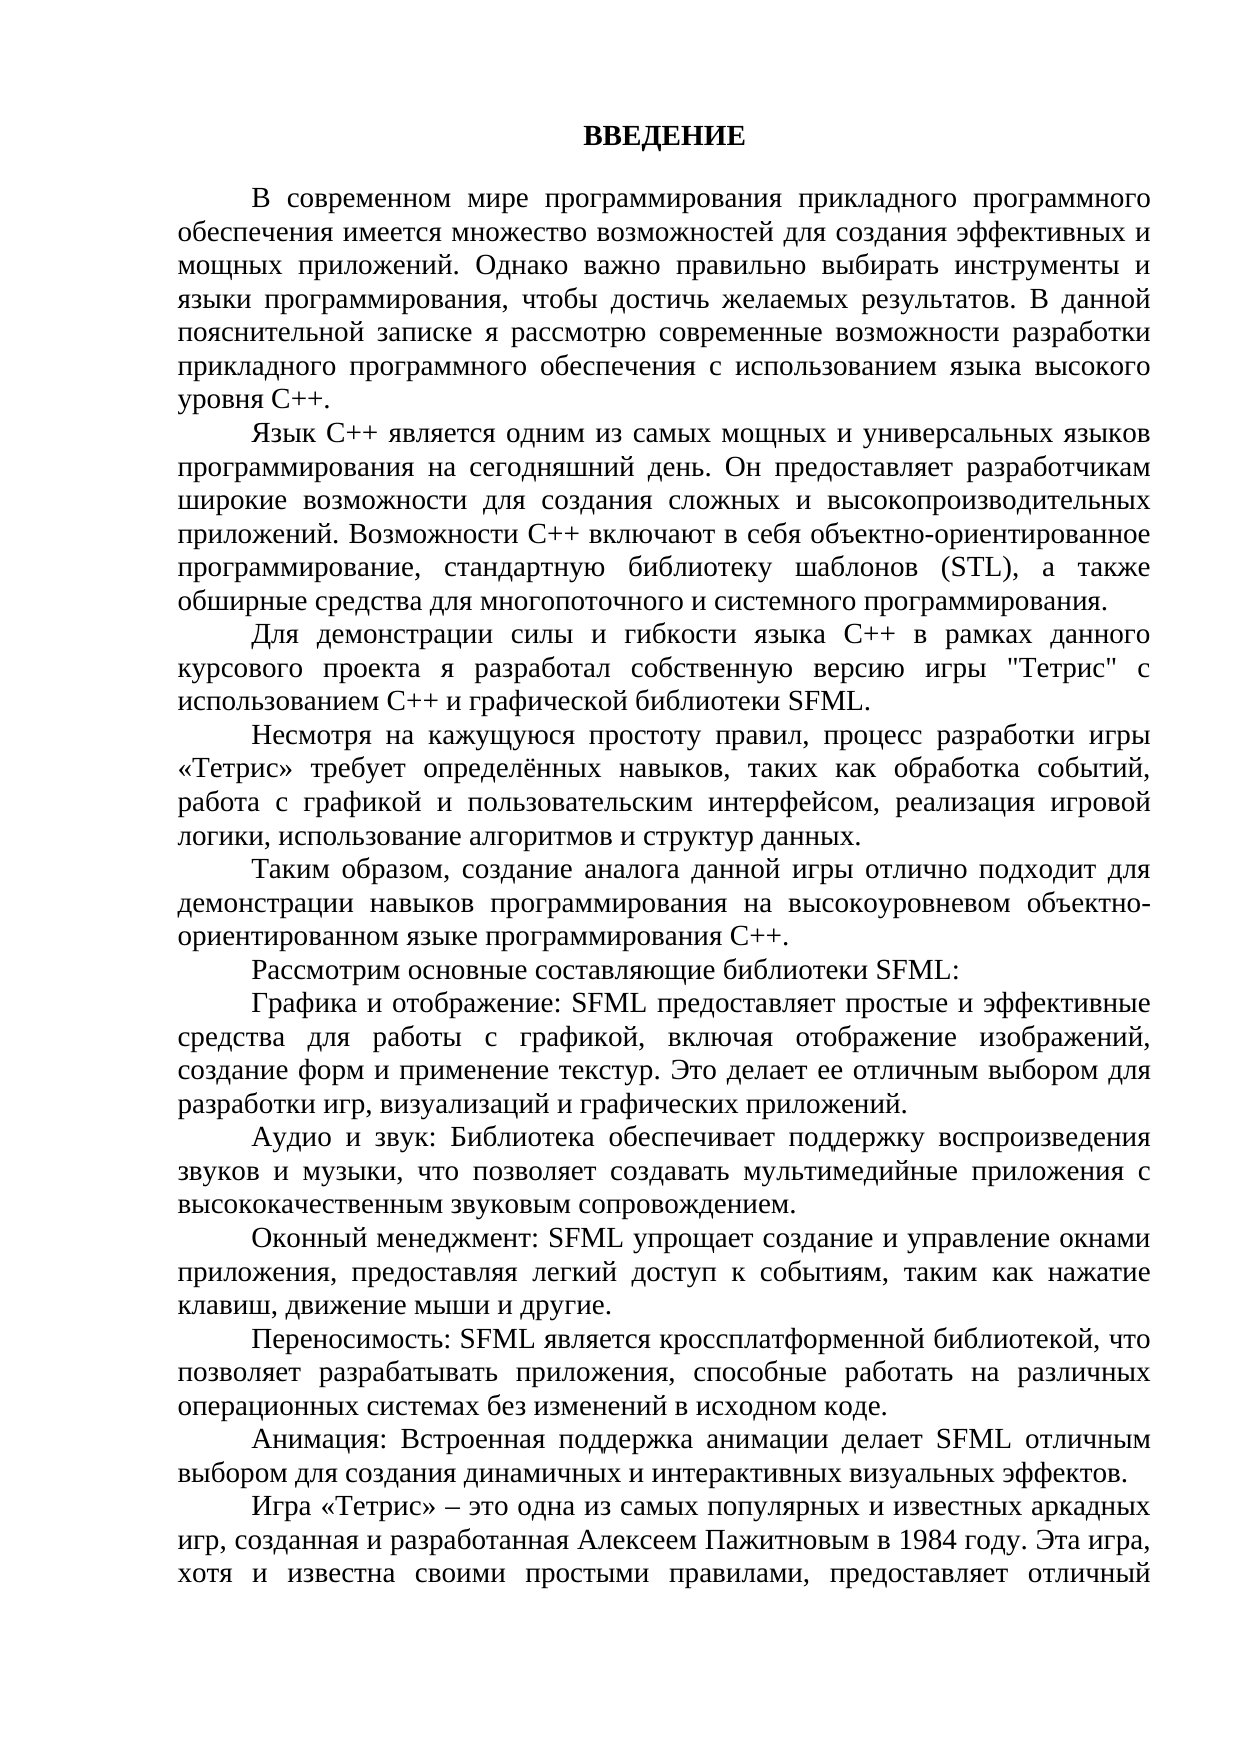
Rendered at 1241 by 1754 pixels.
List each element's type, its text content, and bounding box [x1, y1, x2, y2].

text Несмотря на кажущуюся простоту правил, процесс разработки игры «Тетрис» требует определённых навыков, таких как обработка событий, работа с графикой и пользовательским интерфейсом, реализация игровой логики, использование алгоритмов и структур данных. [177, 717, 1152, 851]
text Анимация: Встроенная поддержка анимации делает SFML отличным выбором для создания динамичных и интерактивных визуальных эффектов. [177, 1421, 1152, 1488]
text Язык C++ является одним из самых мощных и универсальных языков программирования на сегодняшний день. Он предоставляет разработчикам широкие возможности для создания сложных и высокопроизводительных приложений. Возможности C++ включают в себя объектно-ориентированное программирование, стандартную библиотеку шаблонов (STL), а также обширные средства для многопоточного и системного программирования. [177, 415, 1152, 616]
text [177, 1488, 1152, 1589]
text В современном мире программирования прикладного программного обеспечения имеется множество возможностей для создания эффективных и мощных приложений. Однако важно правильно выбирать инструменты и языки программирования, чтобы достичь желаемых результатов. В данной пояснительной записке я рассмотрю современные возможности разработки прикладного программного обеспечения с использованием языка высокого уровня C++. [177, 180, 1152, 415]
text Таким образом, создание аналога данной игры отлично подходит для демонстрации навыков программирования на высокоуровневом объектно-ориентированном языке программирования C++. [177, 851, 1152, 952]
text Оконный менеджмент: SFML упрощает создание и управление окнами приложения, предоставляя легкий доступ к событиям, таким как нажатие клавиш, движение мыши и другие. [177, 1220, 1152, 1321]
text Переносимость: SFML является кроссплатформенной библиотекой, что позволяет разрабатывать приложения, способные работать на различных операционных системах без изменений в исходном коде. [177, 1321, 1152, 1421]
text Для демонстрации силы и гибкости языка C++ в рамках данного курсового проекта я разработал собственную версию игры "Тетрис" с использованием C++ и графической библиотеки SFML. [177, 616, 1152, 717]
text Рассмотрим основные составляющие библиотеки SFML: [177, 952, 1152, 985]
subtitle ВВЕДЕНИЕ [177, 118, 1152, 152]
text Аудио и звук: Библиотека обеспечивает поддержку воспроизведения звуков и музыки, что позволяет создавать мультимедийные приложения с высококачественным звуковым сопровождением. [177, 1119, 1152, 1220]
text Графика и отображение: SFML предоставляет простые и эффективные средства для работы с графикой, включая отображение изображений, создание форм и применение текстур. Это делает ее отличным выбором для разработки игр, визуализаций и графических приложений. [177, 985, 1152, 1119]
